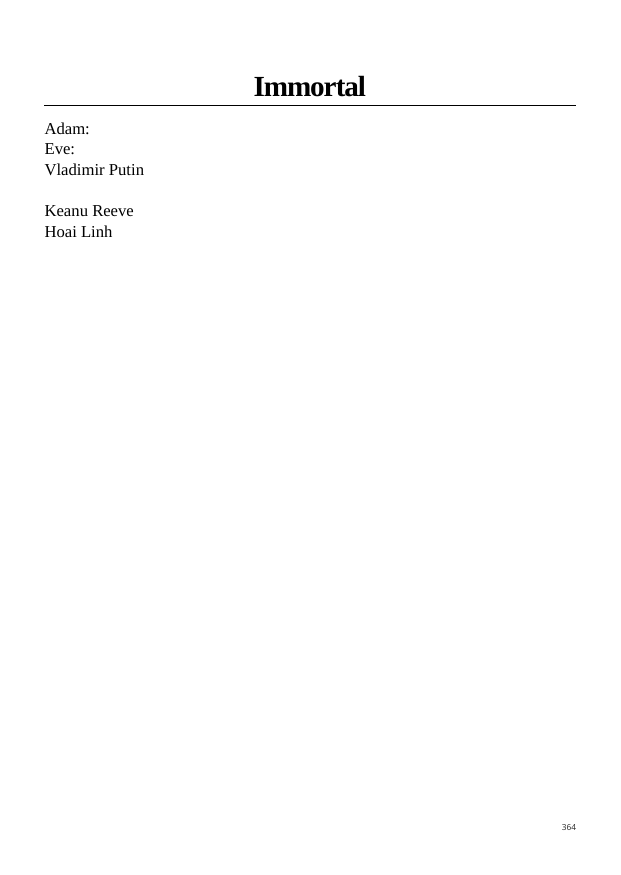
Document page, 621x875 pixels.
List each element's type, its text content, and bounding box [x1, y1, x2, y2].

text Keanu Reeve [44, 201, 576, 220]
text Hoai Linh [44, 222, 576, 241]
subtitle Immortal [44, 69, 576, 105]
text Eve: [44, 139, 576, 158]
text Vladimir Putin [44, 160, 576, 179]
text Adam: [44, 118, 576, 138]
